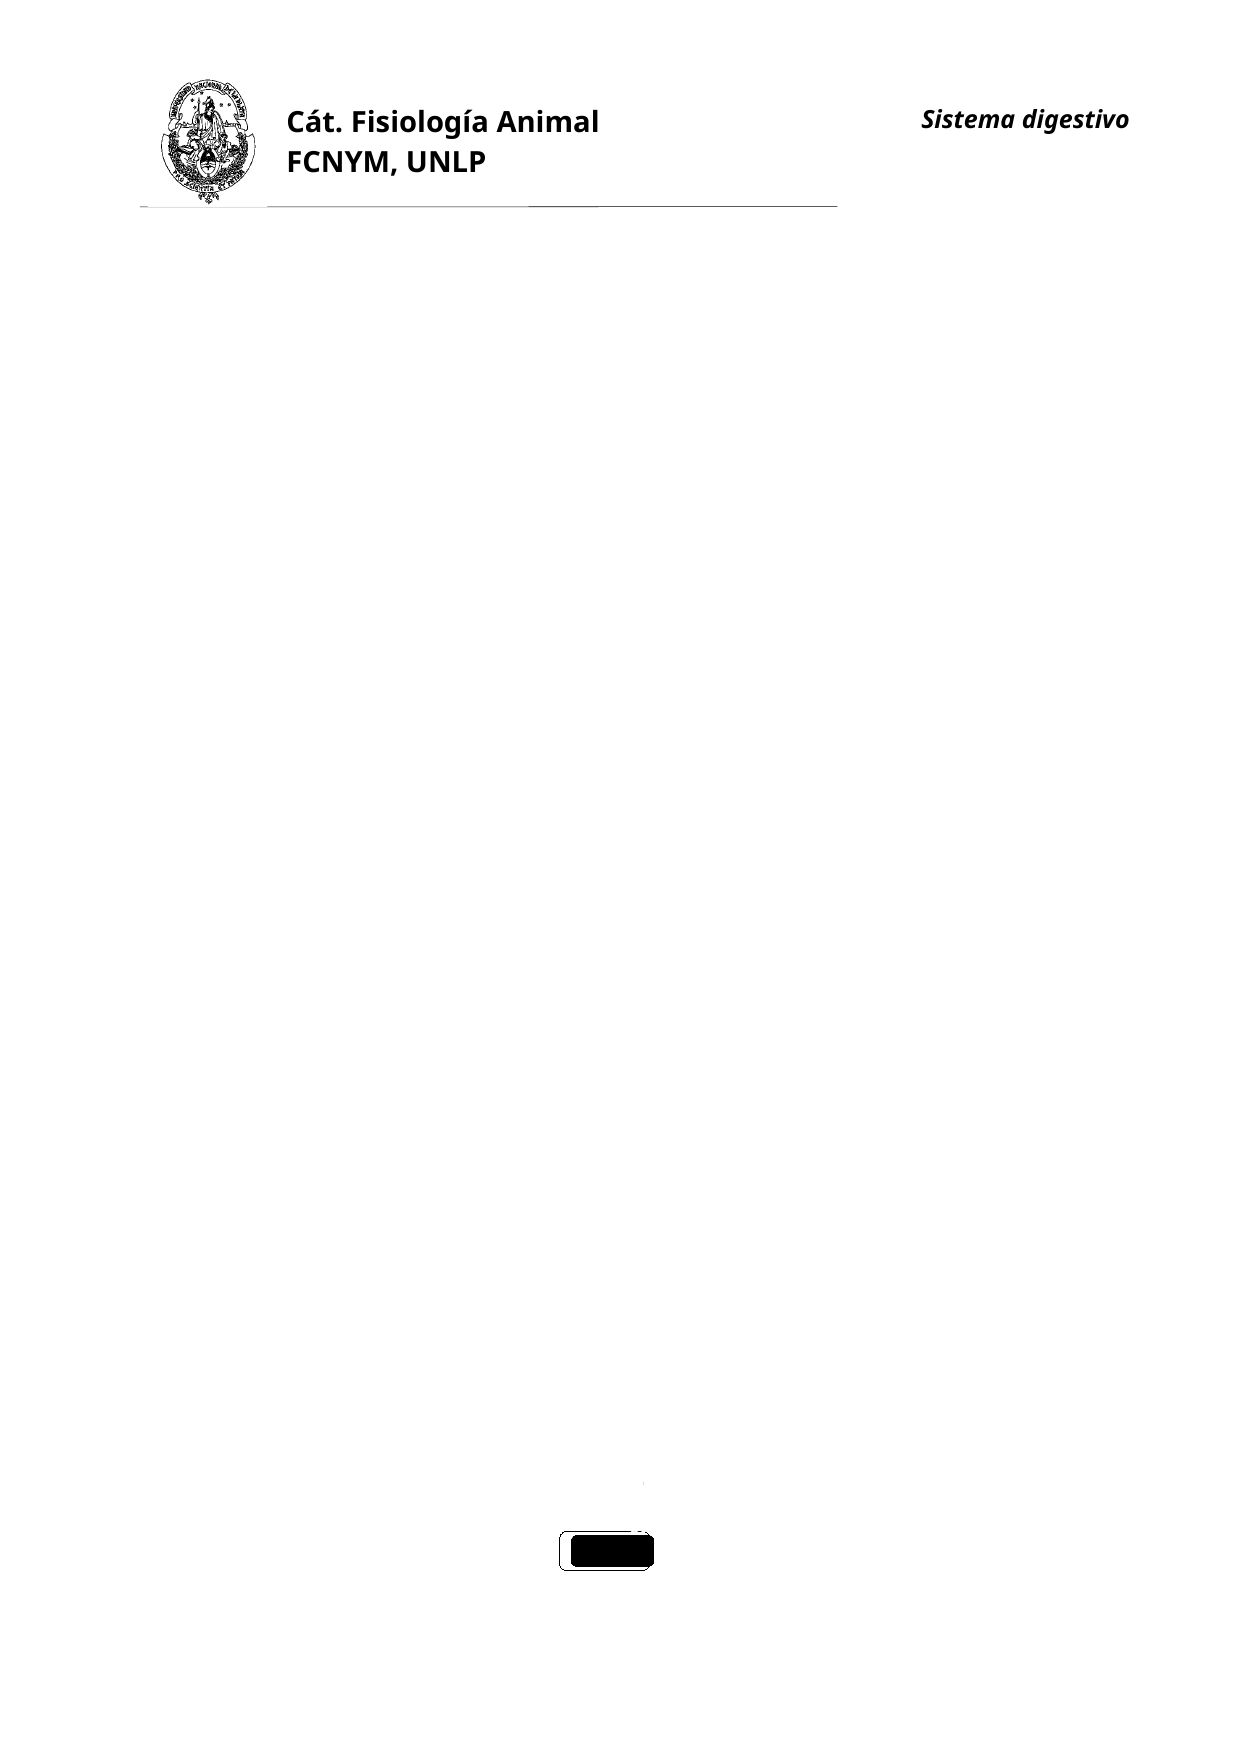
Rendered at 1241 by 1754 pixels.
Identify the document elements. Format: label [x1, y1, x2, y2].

picture [147, 75, 268, 207]
